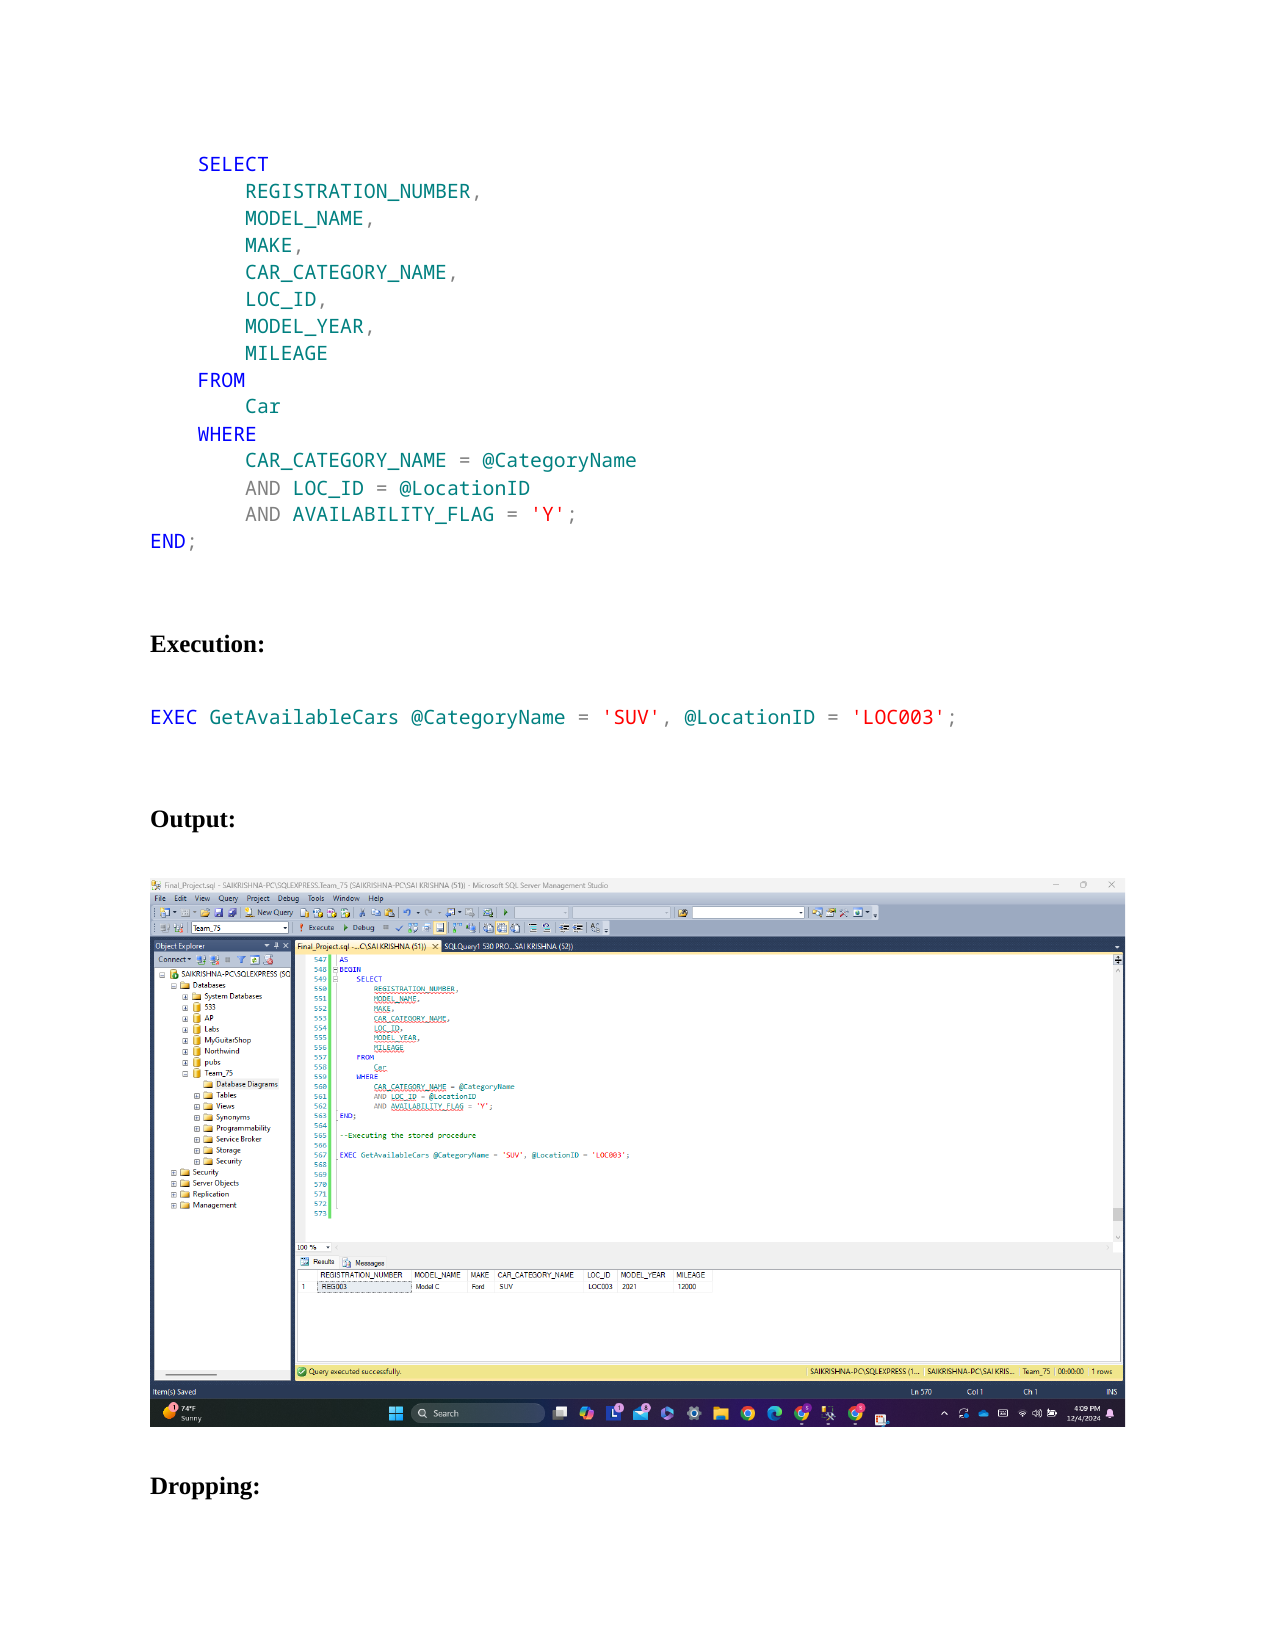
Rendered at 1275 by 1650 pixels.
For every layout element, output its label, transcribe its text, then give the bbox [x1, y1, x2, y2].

text SELECT [150, 150, 1125, 177]
text CAR_CATEGORY_NAME = @CategoryName [150, 447, 1125, 474]
text AND LOC_ID = @LocationID [150, 474, 1125, 501]
text WHERE [150, 420, 1125, 447]
picture [150, 878, 1125, 1427]
text CAR_CATEGORY_NAME, [150, 258, 1125, 285]
text MODEL_NAME, [150, 204, 1125, 231]
text AND AVAILABILITY_FLAG = 'Y'; [150, 501, 1125, 528]
text Dropping: [150, 1471, 1125, 1500]
text MODEL_YEAR, [150, 312, 1125, 339]
text MAKE, [150, 231, 1125, 258]
text FROM [150, 366, 1125, 393]
text Execution: [150, 629, 1125, 658]
text Car [150, 393, 1125, 420]
text LOC_ID, [150, 285, 1125, 312]
text REGISTRATION_NUMBER, [150, 177, 1125, 204]
text EXEC GetAvailableCars @CategoryName = 'SUV', @LocationID = 'LOC003'; [150, 703, 1125, 730]
text END; [150, 528, 1125, 555]
text Output: [150, 804, 1125, 833]
text MILEAGE [150, 339, 1125, 366]
